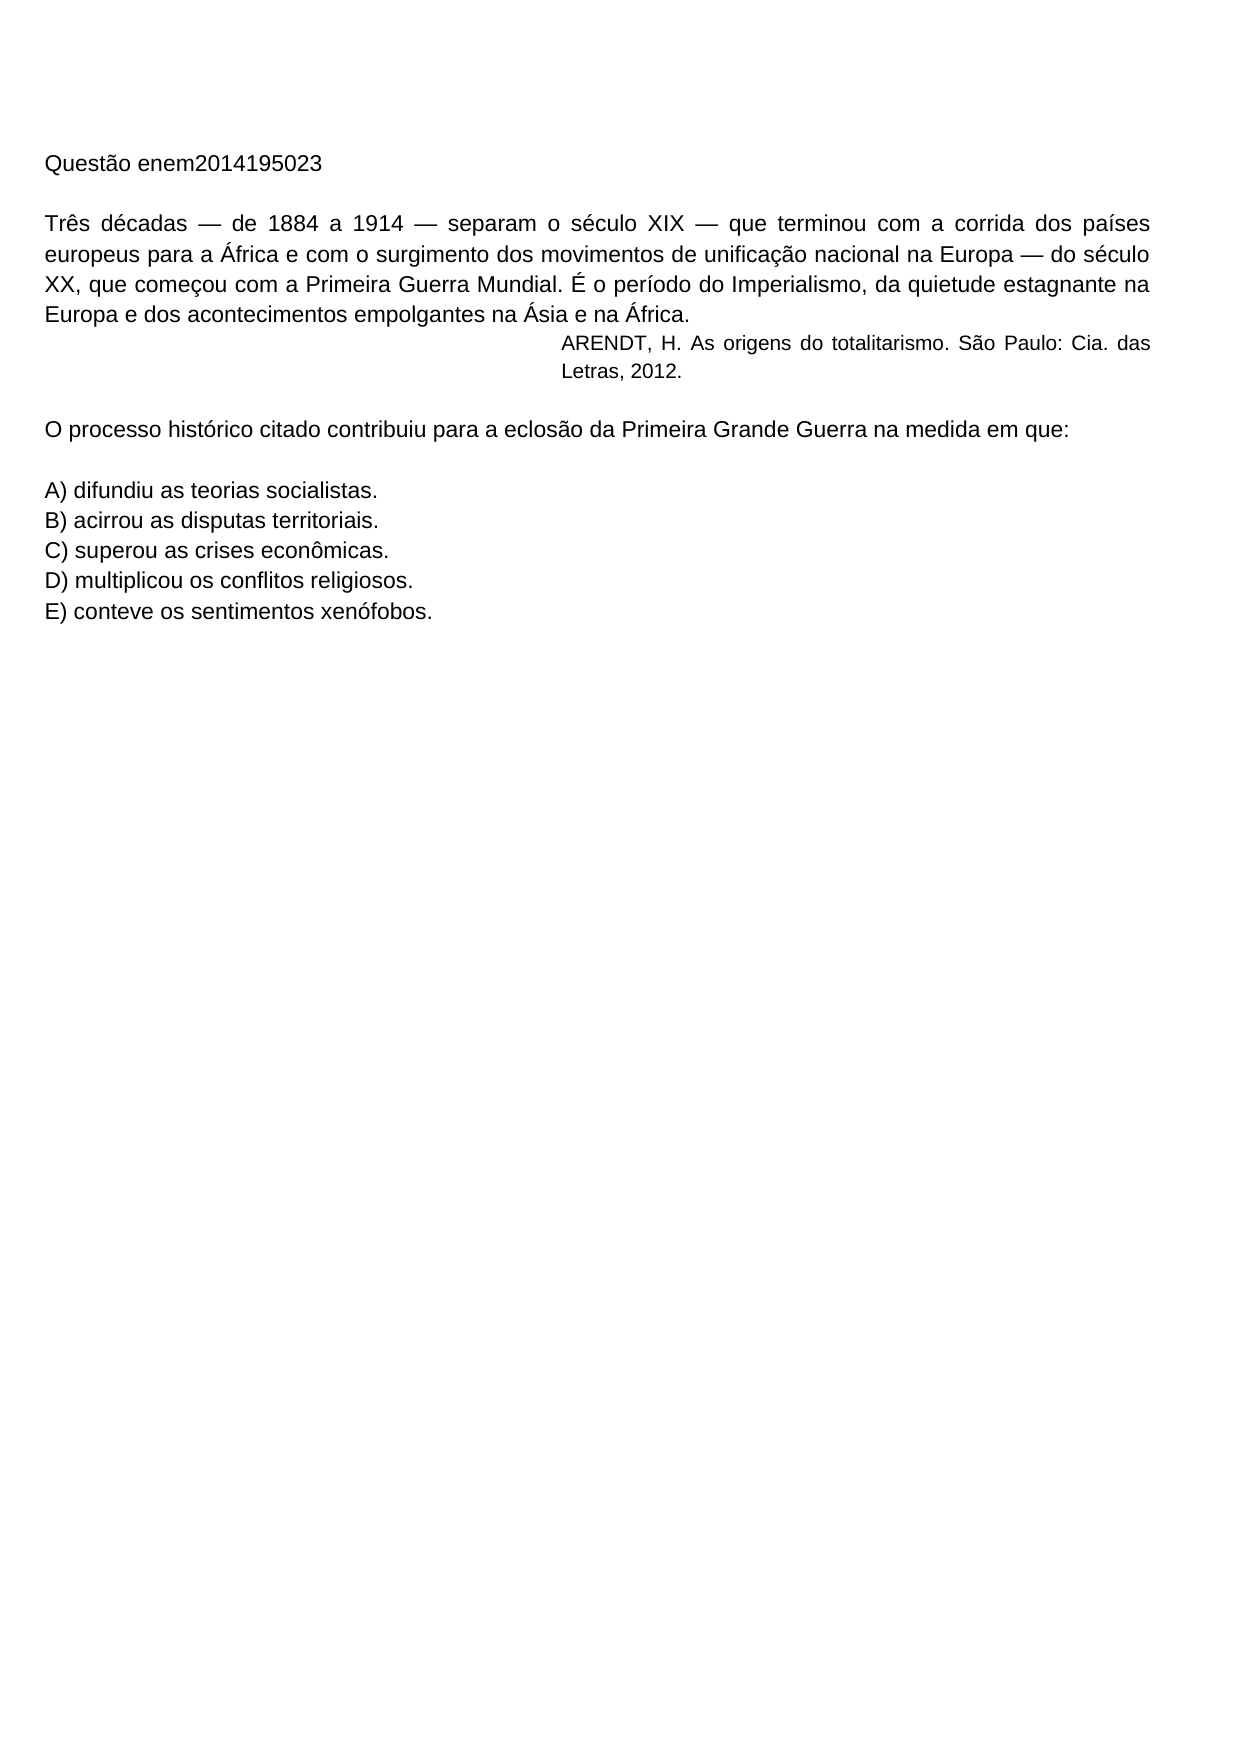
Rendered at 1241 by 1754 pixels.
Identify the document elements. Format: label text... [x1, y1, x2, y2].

text D) multiplicou os conflitos religiosos. [0, 567, 1151, 594]
text Três décadas — de 1884 a 1914 — separam o século XIX — que terminou com a corrida dos países europeus para a África e com o surgimento dos movimentos de unificação nacional na Europa — do século XX, que começou com a Primeira Guerra Mundial. É o período do Imperialismo, da quietude estagnante na Europa e dos acontecimentos empolgantes na Ásia e na África. [44, 210, 1151, 327]
text A) difundiu as teorias socialistas. [0, 477, 1151, 503]
text C) superou as crises econômicas. [0, 537, 1151, 564]
text ARENDT, H. As origens do totalitarismo. São Paulo: Cia. das Letras, 2012. [561, 331, 1151, 383]
text B) acirrou as disputas territoriais. [0, 507, 1151, 533]
text O processo histórico citado contribuiu para a eclosão da Primeira Grande Guerra na medida em que: [0, 416, 1151, 443]
text E) conteve os sentimentos xenófobos. [0, 598, 1151, 624]
text Questão enem2014195023 [0, 150, 1151, 176]
